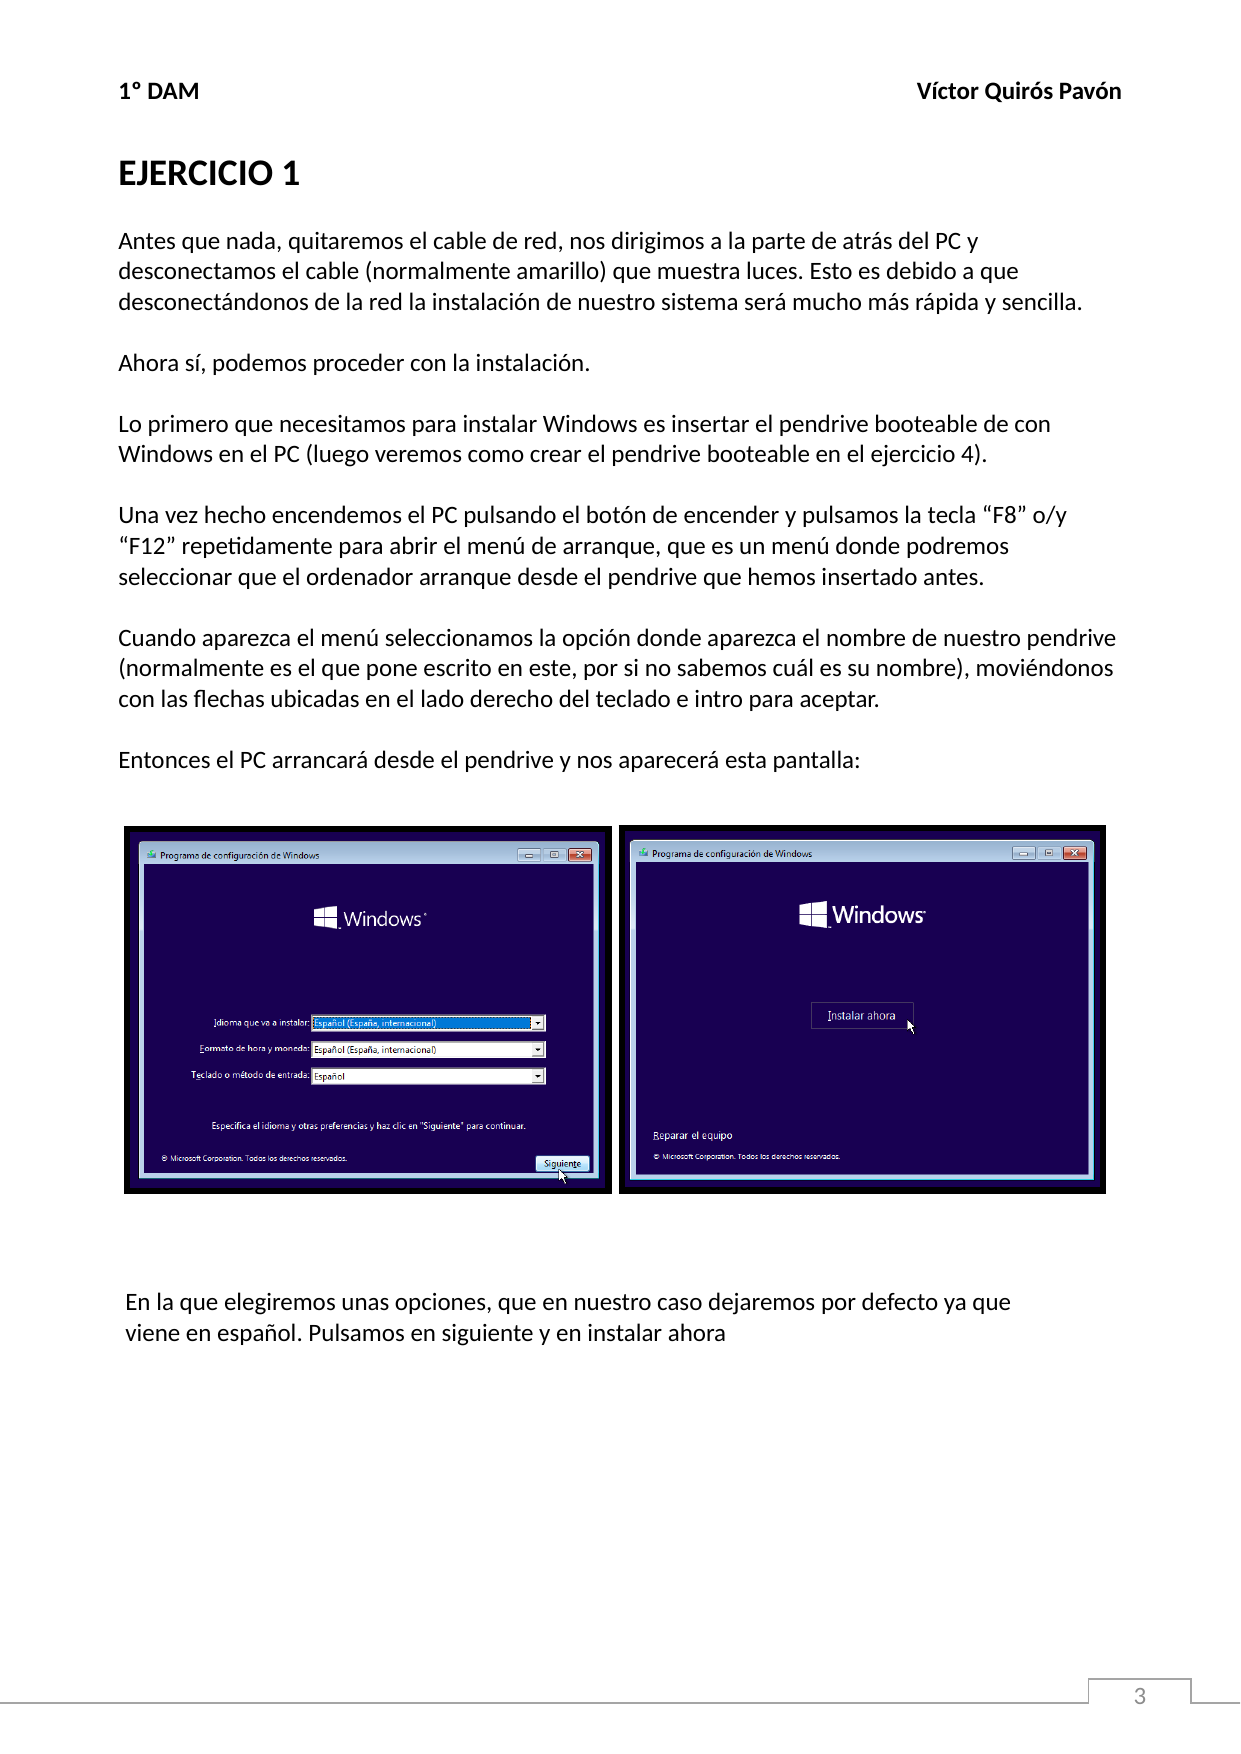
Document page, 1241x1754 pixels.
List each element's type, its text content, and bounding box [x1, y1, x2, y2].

text Entonces el PC arrancará desde el pendrive y nos aparecerá esta pantalla: [118, 744, 1122, 774]
text Ahora sí, podemos proceder con la instalación. [118, 347, 1122, 378]
text Antes que nada, quitaremos el cable de red, nos dirigimos a la parte de atrás del PC y desconectamos el cable (normalmente amarillo) que muestra luces. Esto es debido a que desconectándonos de la red la instalación de nuestro sistema será mucho más rápida y sencilla. [118, 225, 1122, 317]
text Cuando aparezca el menú seleccionamos la opción donde aparezca el nombre de nuestro pendrive (normalmente es el que pone escrito en este, por si no sabemos cuál es su nombre), moviéndonos con las flechas ubicadas en el lado derecho del teclado e intro para aceptar. [118, 622, 1122, 713]
picture [130, 832, 605, 1188]
text EJERCICIO 1 [118, 149, 1122, 194]
picture [625, 831, 1100, 1187]
text Lo primero que necesitamos para instalar Windows es insertar el pendrive booteable de con Windows en el PC (luego veremos como crear el pendrive booteable en el ejercicio 4). [118, 408, 1122, 469]
text Una vez hecho encendemos el PC pulsando el botón de encender y pulsamos la tecla “F8” o/y “F12” repetidamente para abrir el menú de arranque, que es un menú donde podremos seleccionar que el ordenador arranque desde el pendrive que hemos insertado antes. [118, 500, 1122, 591]
